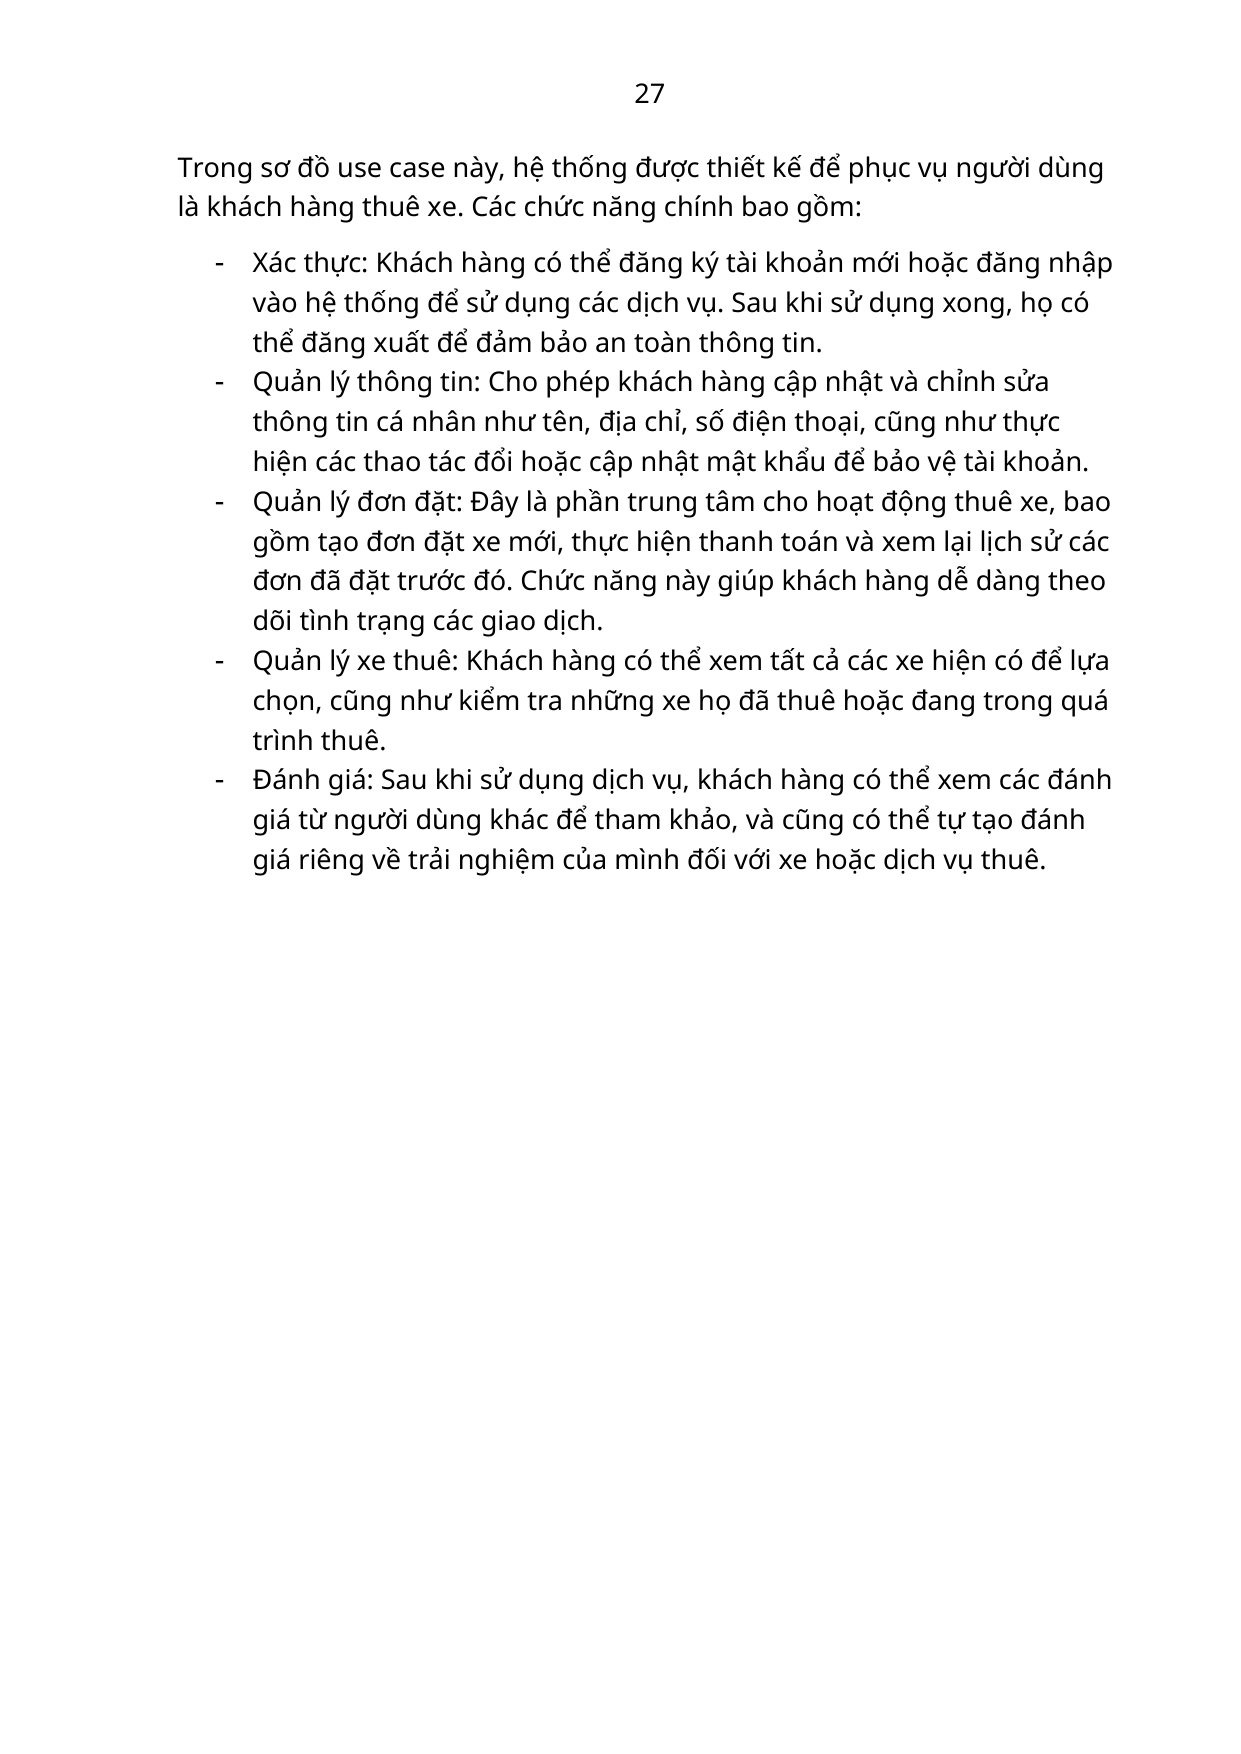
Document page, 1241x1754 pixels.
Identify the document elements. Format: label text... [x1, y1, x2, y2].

list Quản lý đơn đặt: Đây là phần trung tâm cho hoạt động thuê xe, bao gồm tạo đơn đặt xe mới, thực hiện thanh toán và xem lại lịch sử các đơn đã đặt trước đó. Chức năng này giúp khách hàng dễ dàng theo dõi tình trạng các giao dịch. [215, 482, 1122, 638]
list Đánh giá: Sau khi sử dụng dịch vụ, khách hàng có thể xem các đánh giá từ người dùng khác để tham khảo, và cũng có thể tự tạo đánh giá riêng về trải nghiệm của mình đối với xe hoặc dịch vụ thuê. [215, 761, 1122, 877]
text Trong sơ đồ use case này, hệ thống được thiết kế để phục vụ người dùng là khách hàng thuê xe. Các chức năng chính bao gồm: [177, 149, 1122, 225]
list Xác thực: Khách hàng có thể đăng ký tài khoản mới hoặc đăng nhập vào hệ thống để sử dụng các dịch vụ. Sau khi sử dụng xong, họ có thể đăng xuất để đảm bảo an toàn thông tin. [215, 243, 1122, 360]
list Quản lý thông tin: Cho phép khách hàng cập nhật và chỉnh sửa thông tin cá nhân như tên, địa chỉ, số điện thoại, cũng như thực hiện các thao tác đổi hoặc cập nhật mật khẩu để bảo vệ tài khoản. [215, 363, 1122, 479]
list Quản lý xe thuê: Khách hàng có thể xem tất cả các xe hiện có để lựa chọn, cũng như kiểm tra những xe họ đã thuê hoặc đang trong quá trình thuê. [215, 641, 1122, 758]
